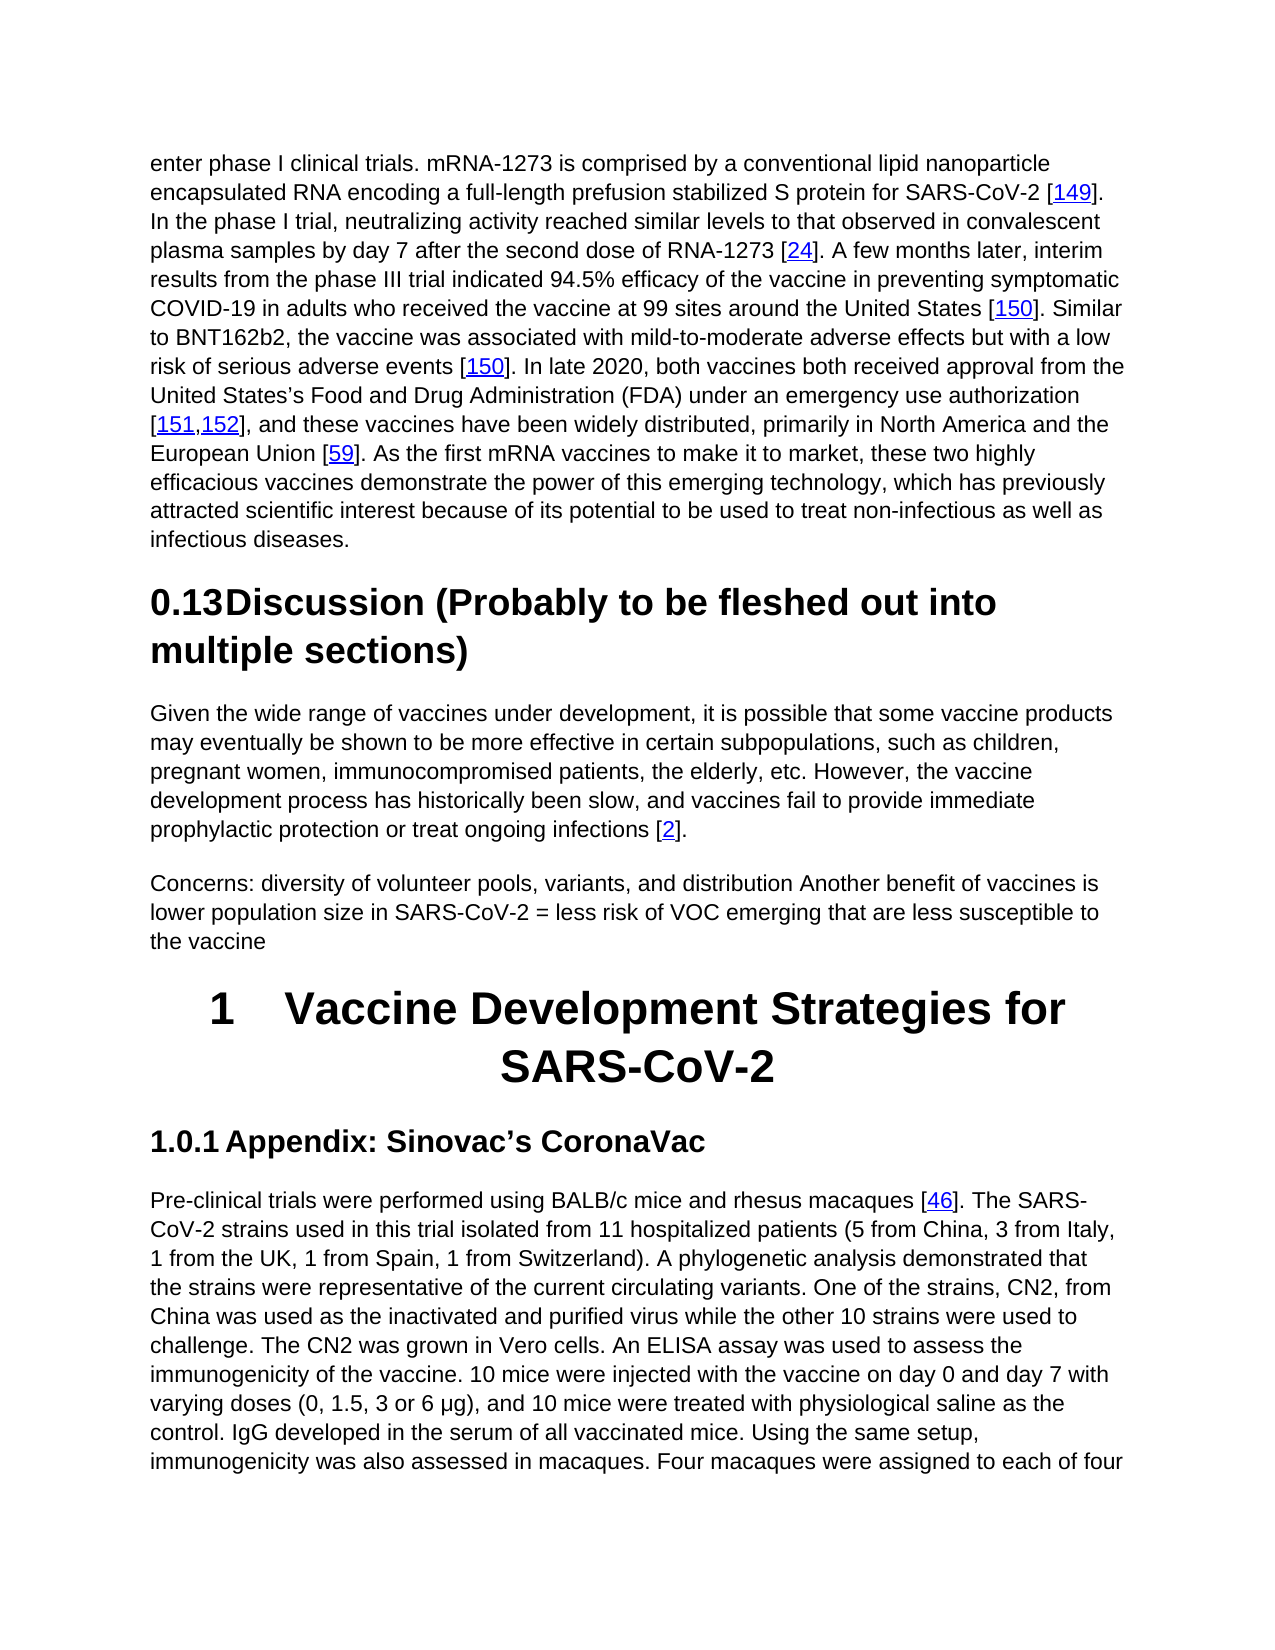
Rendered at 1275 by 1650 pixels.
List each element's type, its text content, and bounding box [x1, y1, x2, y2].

subtitle 1.0.1 Appendix: Sinovac’s CoronaVac [150, 1123, 1125, 1159]
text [150, 150, 1125, 553]
subtitle 1 Vaccine Development Strategies for SARS-CoV-2 [150, 982, 1125, 1092]
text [150, 1187, 1125, 1474]
text Given the wide range of vaccines under development, it is possible that some vaccine products may eventually be shown to be more effective in certain subpopulations, such as children, pregnant women, immunocompromised patients, the elderly, etc. However, the vaccine development process has historically been slow, and vaccines fail to provide immediate prophylactic protection or treat ongoing infections [2]. [150, 700, 1125, 842]
subtitle 0.13 Discussion (Probably to be fleshed out into multiple sections) [150, 580, 1125, 671]
text Concerns: diversity of volunteer pools, variants, and distribution Another benefit of vaccines is lower population size in SARS-CoV-2 = less risk of VOC emerging that are less susceptible to the vaccine [150, 870, 1125, 954]
